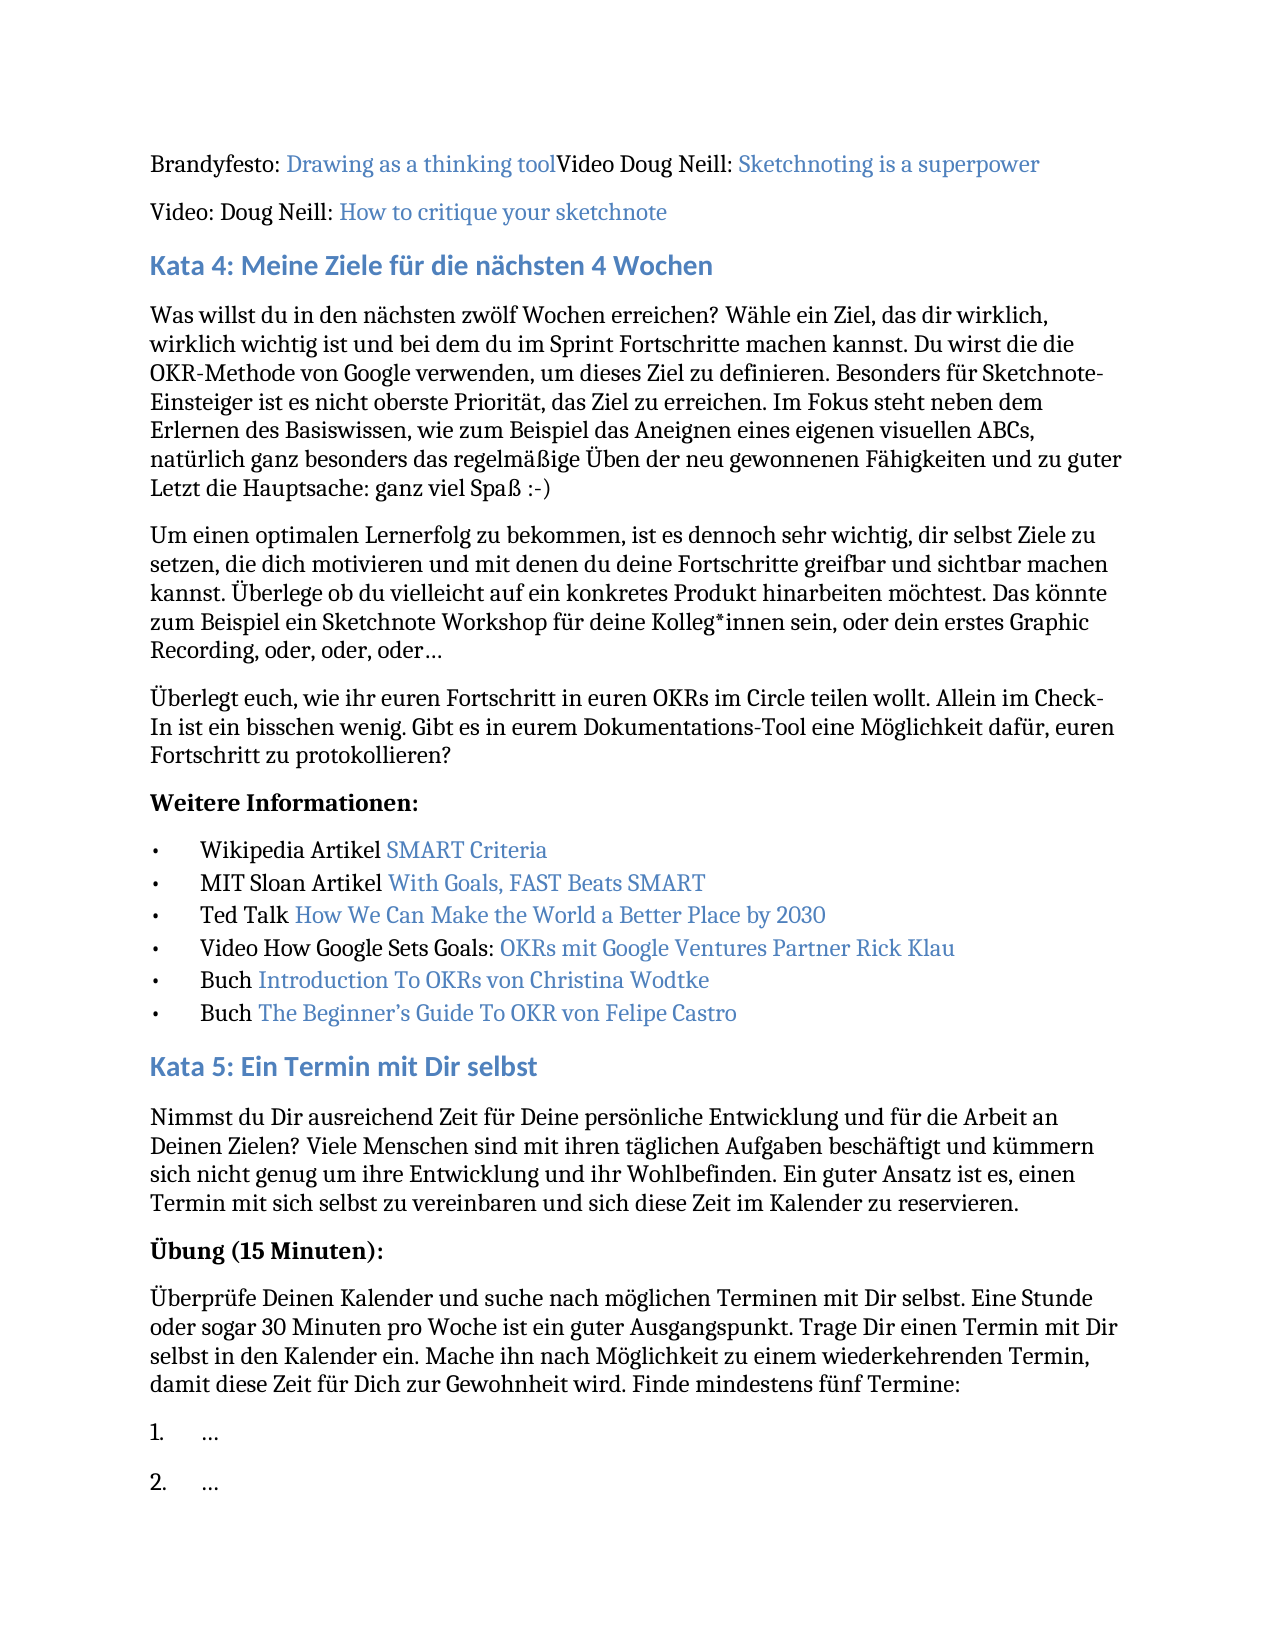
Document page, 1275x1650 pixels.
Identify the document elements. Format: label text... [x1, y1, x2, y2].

text Weitere Informationen: [150, 789, 1125, 818]
list Buch The Beginner’s Guide To OKR von Felipe Castro [150, 999, 1125, 1028]
list Wikipedia Artikel SMART Criteria [150, 836, 1125, 865]
text Was willst du in den nächsten zwölf Wochen erreichen? Wähle ein Ziel, das dir wirklich, wirklich wichtig ist und bei dem du im Sprint Fortschritte machen kannst. Du wirst die die OKR-Methode von Google verwenden, um dieses Ziel zu definieren. Besonders für Sketchnote-Einsteiger ist es nicht oberste Priorität, das Ziel zu erreichen. Im Fokus steht neben dem Erlernen des Basiswissen, wie zum Beispiel das Aneignen eines eigenen visuellen ABCs, natürlich ganz besonders das regelmäßige Üben der neu gewonnenen Fähigkeiten und zu guter Letzt die Hauptsache: ganz viel Spaß :-) [150, 301, 1125, 503]
list … [150, 1418, 1125, 1447]
text Um einen optimalen Lernerfolg zu bekommen, ist es dennoch sehr wichtig, dir selbst Ziele zu setzen, die dich motivieren und mit denen du deine Fortschritte greifbar und sichtbar machen kannst. Überlege ob du vielleicht auf ein konkretes Produkt hinarbeiten möchtest. Das könnte zum Beispiel ein Sketchnote Workshop für deine Kolleg*innen sein, oder dein erstes Graphic Recording, oder, oder, oder… [150, 521, 1125, 665]
text Überlegt euch, wie ihr euren Fortschritt in euren OKRs im Circle teilen wollt. Allein im Check-In ist ein bisschen wenig. Gibt es in eurem Dokumentations-Tool eine Möglichkeit dafür, euren Fortschritt zu protokollieren? [150, 684, 1125, 770]
text Video: Doug Neill: How to critique your sketchnote [150, 197, 1125, 226]
subtitle Kata 4: Meine Ziele für die nächsten 4 Wochen [150, 247, 1125, 283]
list Buch Introduction To OKRs von Christina Wodtke [150, 966, 1125, 995]
list Ted Talk How We Can Make the World a Better Place by 2030 [150, 901, 1125, 930]
list MIT Sloan Artikel With Goals, FAST Beats SMART [150, 869, 1125, 898]
subtitle Kata 5: Ein Termin mit Dir selbst [150, 1048, 1125, 1084]
text Brandyfesto: Drawing as a thinking toolVideo Doug Neill: Sketchnoting is a superpower [150, 150, 1125, 179]
list … [150, 1467, 1125, 1496]
text Übung (15 Minuten): [150, 1237, 1125, 1265]
list Video How Google Sets Goals: OKRs mit Google Ventures Partner Rick Klau [150, 934, 1125, 963]
text Überprüfe Deinen Kalender und suche nach möglichen Terminen mit Dir selbst. Eine Stunde oder sogar 30 Minuten pro Woche ist ein guter Ausgangspunkt. Trage Dir einen Termin mit Dir selbst in den Kalender ein. Mache ihn nach Möglichkeit zu einem wiederkehrenden Termin, damit diese Zeit für Dich zur Gewohnheit wird. Finde mindestens fünf Termine: [150, 1284, 1125, 1399]
text Nimmst du Dir ausreichend Zeit für Deine persönliche Entwicklung und für die Arbeit an Deinen Zielen? Viele Menschen sind mit ihren täglichen Aufgaben beschäftigt und kümmern sich nicht genug um ihre Entwicklung und ihr Wohlbefinden. Ein guter Ansatz ist es, einen Termin mit sich selbst zu vereinbaren und sich diese Zeit im Kalender zu reservieren. [150, 1103, 1125, 1218]
